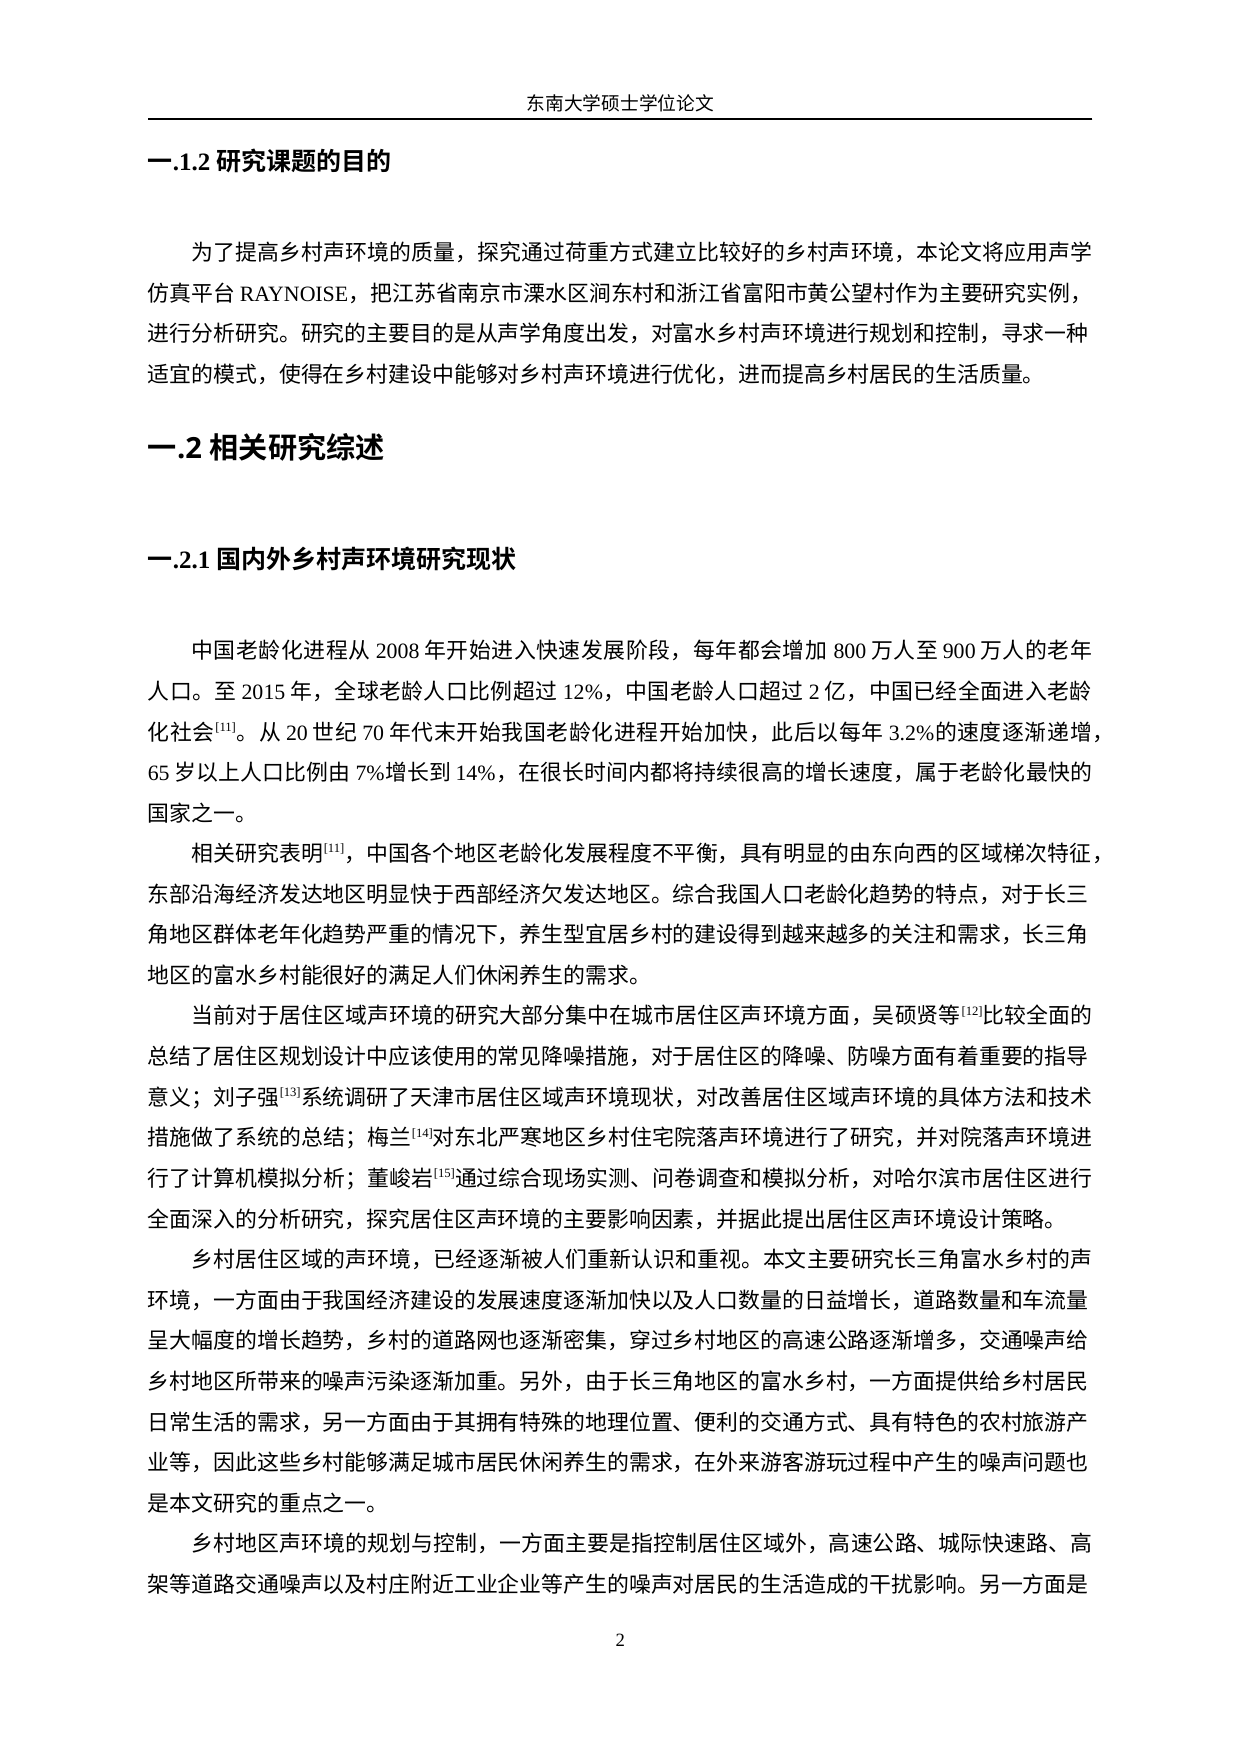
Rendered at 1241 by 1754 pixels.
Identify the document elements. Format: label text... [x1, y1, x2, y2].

text 研究课题的目的 [148, 127, 1092, 192]
text 当前对于居住区域声环境的研究大部分集中在城市居住区声环境方面，吴硕贤等[12]比较全面的总结了居住区规划设计中应该使用的常见降噪措施，对于居住区的降噪、防噪方面有着重要的指导意义；刘子强[13]系统调研了天津市居住区域声环境现状，对改善居住区域声环境的具体方法和技术措施做了系统的总结；梅兰[14]对东北严寒地区乡村住宅院落声环境进行了研究，并对院落声环境进行了计算机模拟分析；董峻岩[15]通过综合现场实测、问卷调查和模拟分析，对哈尔滨市居住区进行全面深入的分析研究，探究居住区声环境的主要影响因素，并据此提出居住区声环境设计策略。 [148, 998, 1092, 1234]
text 乡村居住区域的声环境，已经逐渐被人们重新认识和重视。本文主要研究长三角富水乡村的声环境，一方面由于我国经济建设的发展速度逐渐加快以及人口数量的日益增长，道路数量和车流量呈大幅度的增长趋势，乡村的道路网也逐渐密集，穿过乡村地区的高速公路逐渐增多，交通噪声给乡村地区所带来的噪声污染逐渐加重。另外，由于长三角地区的富水乡村，一方面提供给乡村居民日常生活的需求，另一方面由于其拥有特殊的地理位置、便利的交通方式、具有特色的农村旅游产业等，因此这些乡村能够满足城市居民休闲养生的需求，在外来游客游玩过程中产生的噪声问题也是本文研究的重点之一。 [148, 1242, 1092, 1518]
text 相关研究表明[11]，中国各个地区老龄化发展程度不平衡，具有明显的由东向西的区域梯次特征，东部沿海经济发达地区明显快于西部经济欠发达地区。综合我国人口老龄化趋势的特点，对于长三角地区群体老年化趋势严重的情况下，养生型宜居乡村的建设得到越来越多的关注和需求，长三角地区的富水乡村能很好的满足人们休闲养生的需求。 [148, 836, 1092, 990]
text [148, 1526, 1092, 1599]
text 国内外乡村声环境研究现状 [148, 525, 1092, 590]
text 中国老龄化进程从2008年开始进入快速发展阶段，每年都会增加800万人至900万人的老年人口。至2015年，全球老龄人口比例超过12%，中国老龄人口超过2亿，中国已经全面进入老龄化社会[11]。从20世纪70年代末开始我国老龄化进程开始加快，此后以每年3.2%的速度逐渐递增，65岁以上人口比例由7%增长到14%，在很长时间内都将持续很高的增长速度，属于老龄化最快的国家之一。 [148, 633, 1092, 828]
text 相关研究综述 [148, 413, 1092, 478]
text 为了提高乡村声环境的质量，探究通过荷重方式建立比较好的乡村声环境，本论文将应用声学仿真平台RAYNOISE，把江苏省南京市溧水区涧东村和浙江省富阳市黄公望村作为主要研究实例，进行分析研究。研究的主要目的是从声学角度出发，对富水乡村声环境进行规划和控制，寻求一种适宜的模式，使得在乡村建设中能够对乡村声环境进行优化，进而提高乡村居民的生活质量。 [148, 234, 1092, 389]
